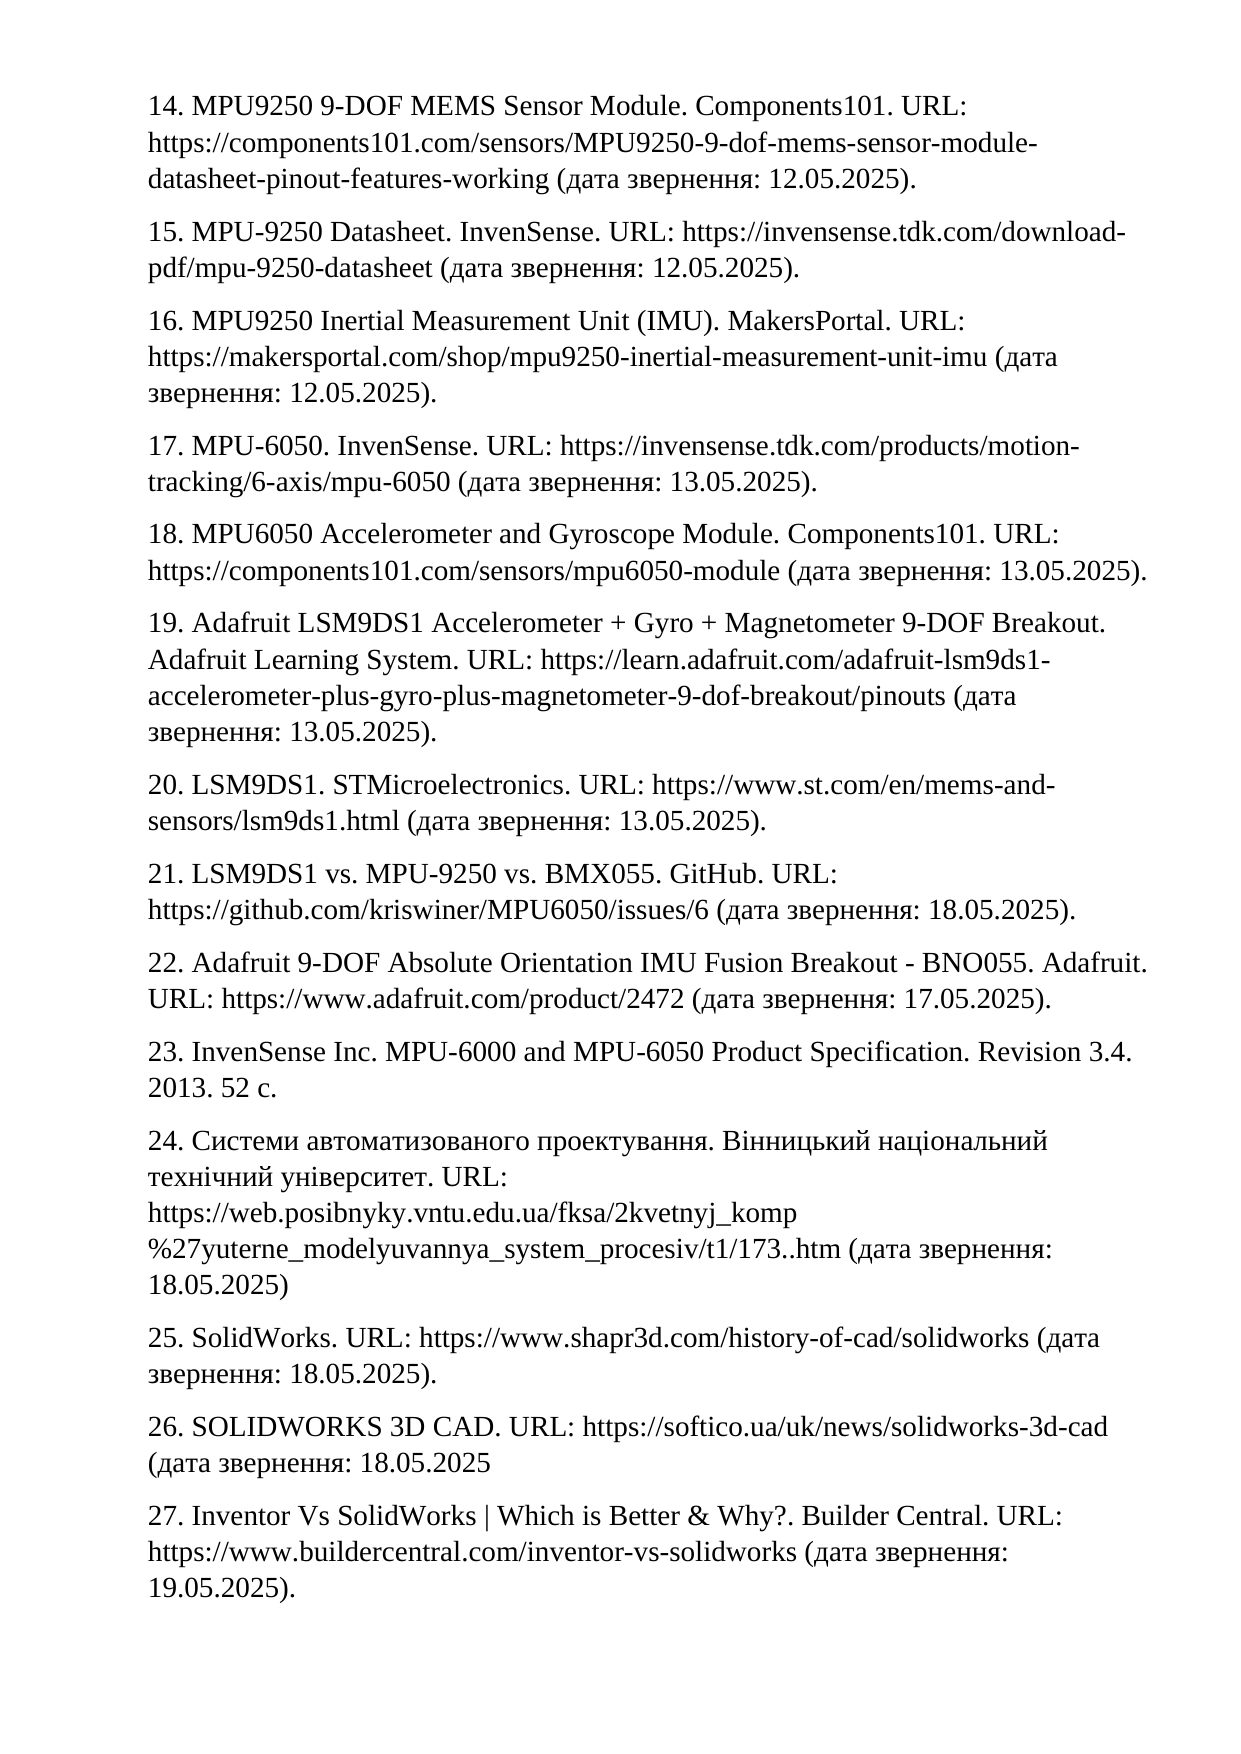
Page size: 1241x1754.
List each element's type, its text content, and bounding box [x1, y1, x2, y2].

text 22. Adafruit 9-DOF Absolute Orientation IMU Fusion Breakout - BNO055. Adafruit. URL: https://www.adafruit.com/product/2472 (дата звернення: 17.05.2025). [148, 945, 1152, 1014]
text 18. MPU6050 Accelerometer and Gyroscope Module. Components101. URL: https://components101.com/sensors/mpu6050-module (дата звернення: 13.05.2025). [148, 517, 1152, 586]
text 24. Системи автоматизованого проектування. Вінницький національний технічний університет. URL: https://web.posibnyky.vntu.edu.ua/fksa/2kvetnyj_komp%27yuterne_modelyuvannya_system_procesiv/t1/173..htm (дата звернення: 18.05.2025) [148, 1123, 1152, 1301]
text 16. MPU9250 Inertial Measurement Unit (IMU). MakersPortal. URL: https://makersportal.com/shop/mpu9250-inertial-measurement-unit-imu (дата звернення: 12.05.2025). [148, 303, 1152, 408]
text 15. MPU-9250 Datasheet. InvenSense. URL: https://invensense.tdk.com/download-pdf/mpu-9250-datasheet (дата звернення: 12.05.2025). [148, 214, 1152, 283]
text 21. LSM9DS1 vs. MPU-9250 vs. BMX055. GitHub. URL: https://github.com/kriswiner/MPU6050/issues/6 (дата звернення: 18.05.2025). [148, 856, 1152, 926]
text 20. LSM9DS1. STMicroelectronics. URL: https://www.st.com/en/mems-and-sensors/lsm9ds1.html (дата звернення: 13.05.2025). [148, 767, 1152, 837]
text 23. InvenSense Inc. MPU-6000 and MPU-6050 Product Specification. Revision 3.4. 2013. 52 с. [148, 1034, 1152, 1103]
text 26. SOLIDWORKS 3D CAD. URL: https://softico.ua/uk/news/solidworks-3d-cad (дата звернення: 18.05.2025 [148, 1409, 1152, 1479]
text 14. MPU9250 9-DOF MEMS Sensor Module. Components101. URL: https://components101.com/sensors/MPU9250-9-dof-mems-sensor-module-datasheet-pinout-features-working (дата звернення: 12.05.2025). [148, 88, 1152, 194]
text 25. SolidWorks. URL: https://www.shapr3d.com/history-of-cad/solidworks (дата звернення: 18.05.2025). [148, 1320, 1152, 1390]
text 27. Inventor Vs SolidWorks | Which is Better & Why?. Builder Central. URL: https://www.buildercentral.com/inventor-vs-solidworks (дата звернення: 19.05.2025). [148, 1498, 1152, 1604]
text 17. MPU-6050. InvenSense. URL: https://invensense.tdk.com/products/motion-tracking/6-axis/mpu-6050 (дата звернення: 13.05.2025). [148, 428, 1152, 497]
text 19. Adafruit LSM9DS1 Accelerometer + Gyro + Magnetometer 9-DOF Breakout. Adafruit Learning System. URL: https://learn.adafruit.com/adafruit-lsm9ds1-accelerometer-plus-gyro-plus-magnetometer-9-dof-breakout/pinouts (дата звернення: 13.05.2025). [148, 606, 1152, 748]
